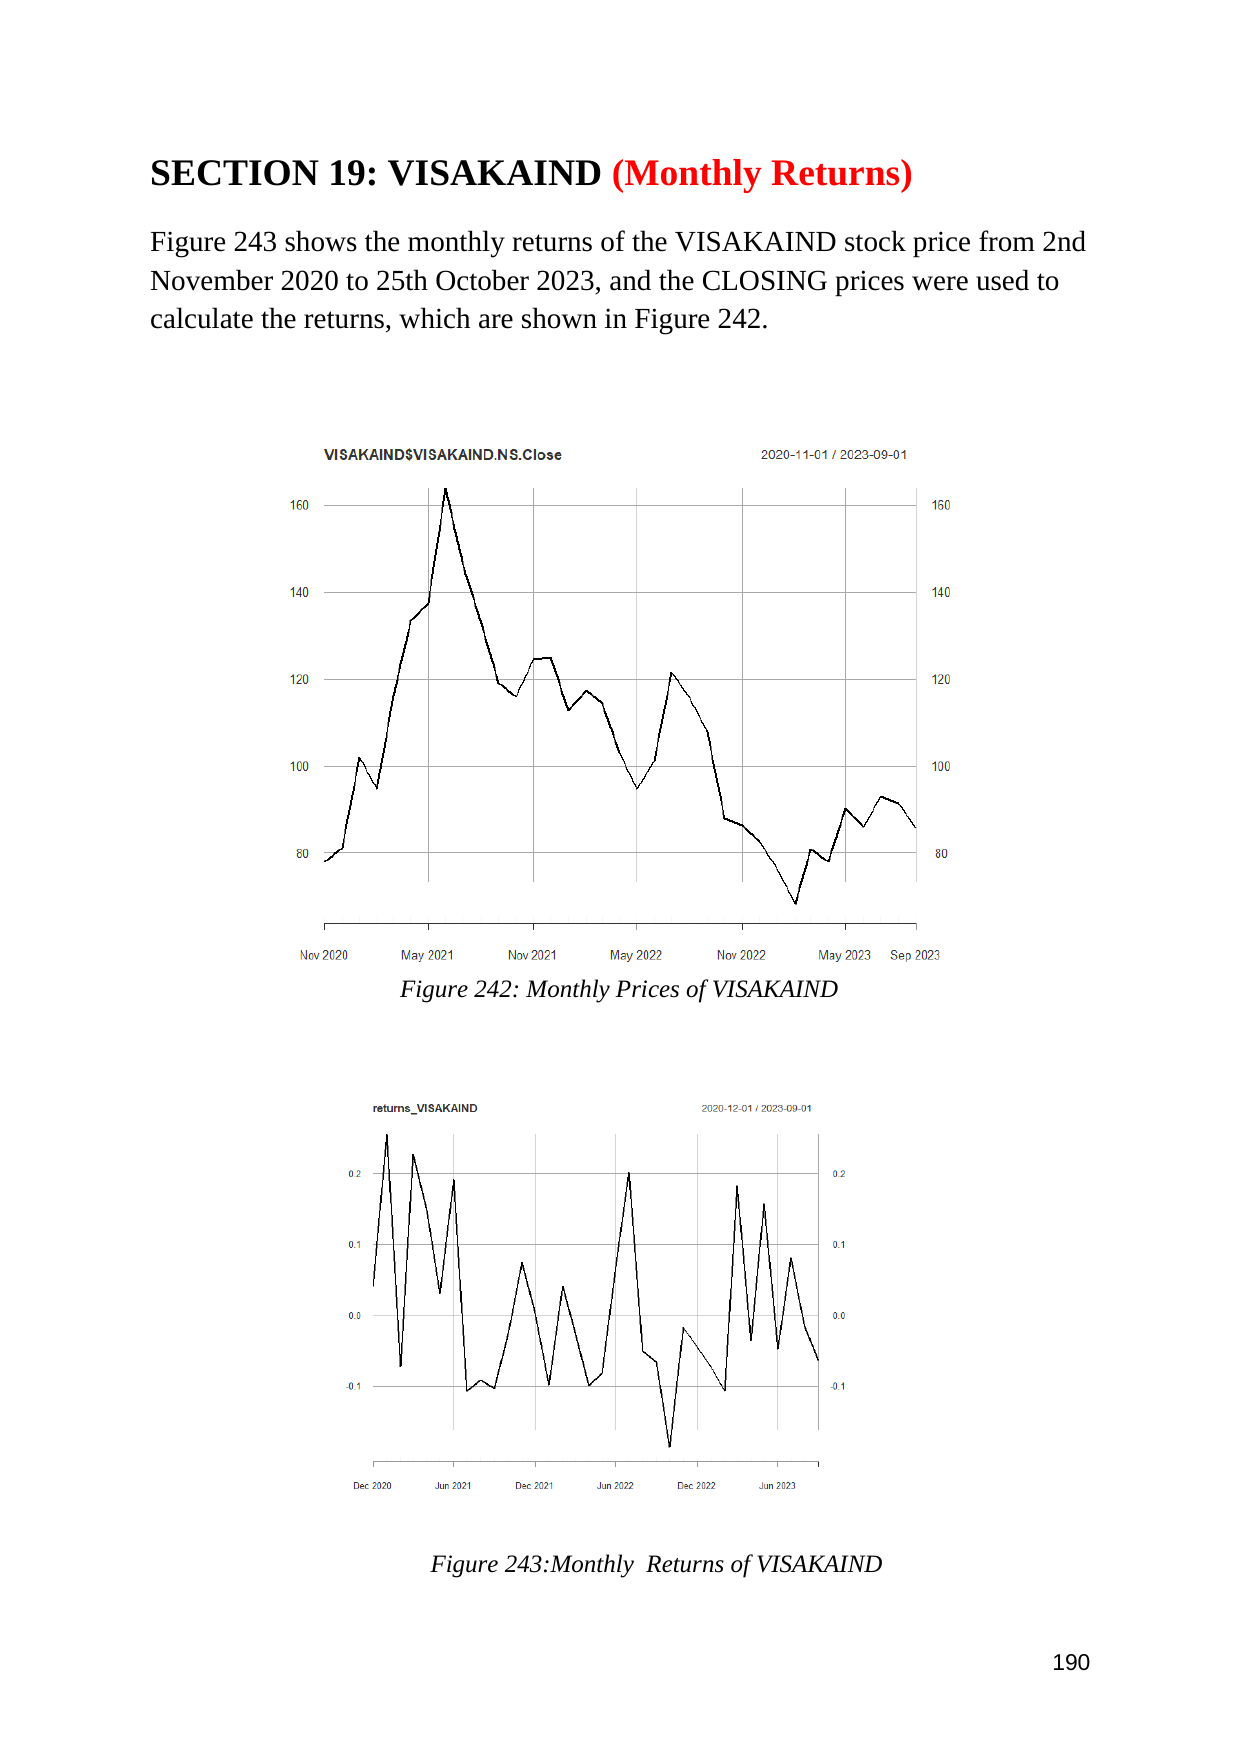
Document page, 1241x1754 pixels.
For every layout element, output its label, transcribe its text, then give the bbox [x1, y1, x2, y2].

picture [269, 401, 971, 970]
text SECTION 19: VISAKAIND (Monthly Returns) [150, 150, 1090, 193]
picture [331, 1067, 860, 1497]
text Figure 243 shows the monthly returns of the VISAKAIND stock price from 2nd November 2020 to 25th October 2023, and the CLOSING prices were used to calculate the returns, which are shown in Figure 242. [150, 224, 1090, 335]
